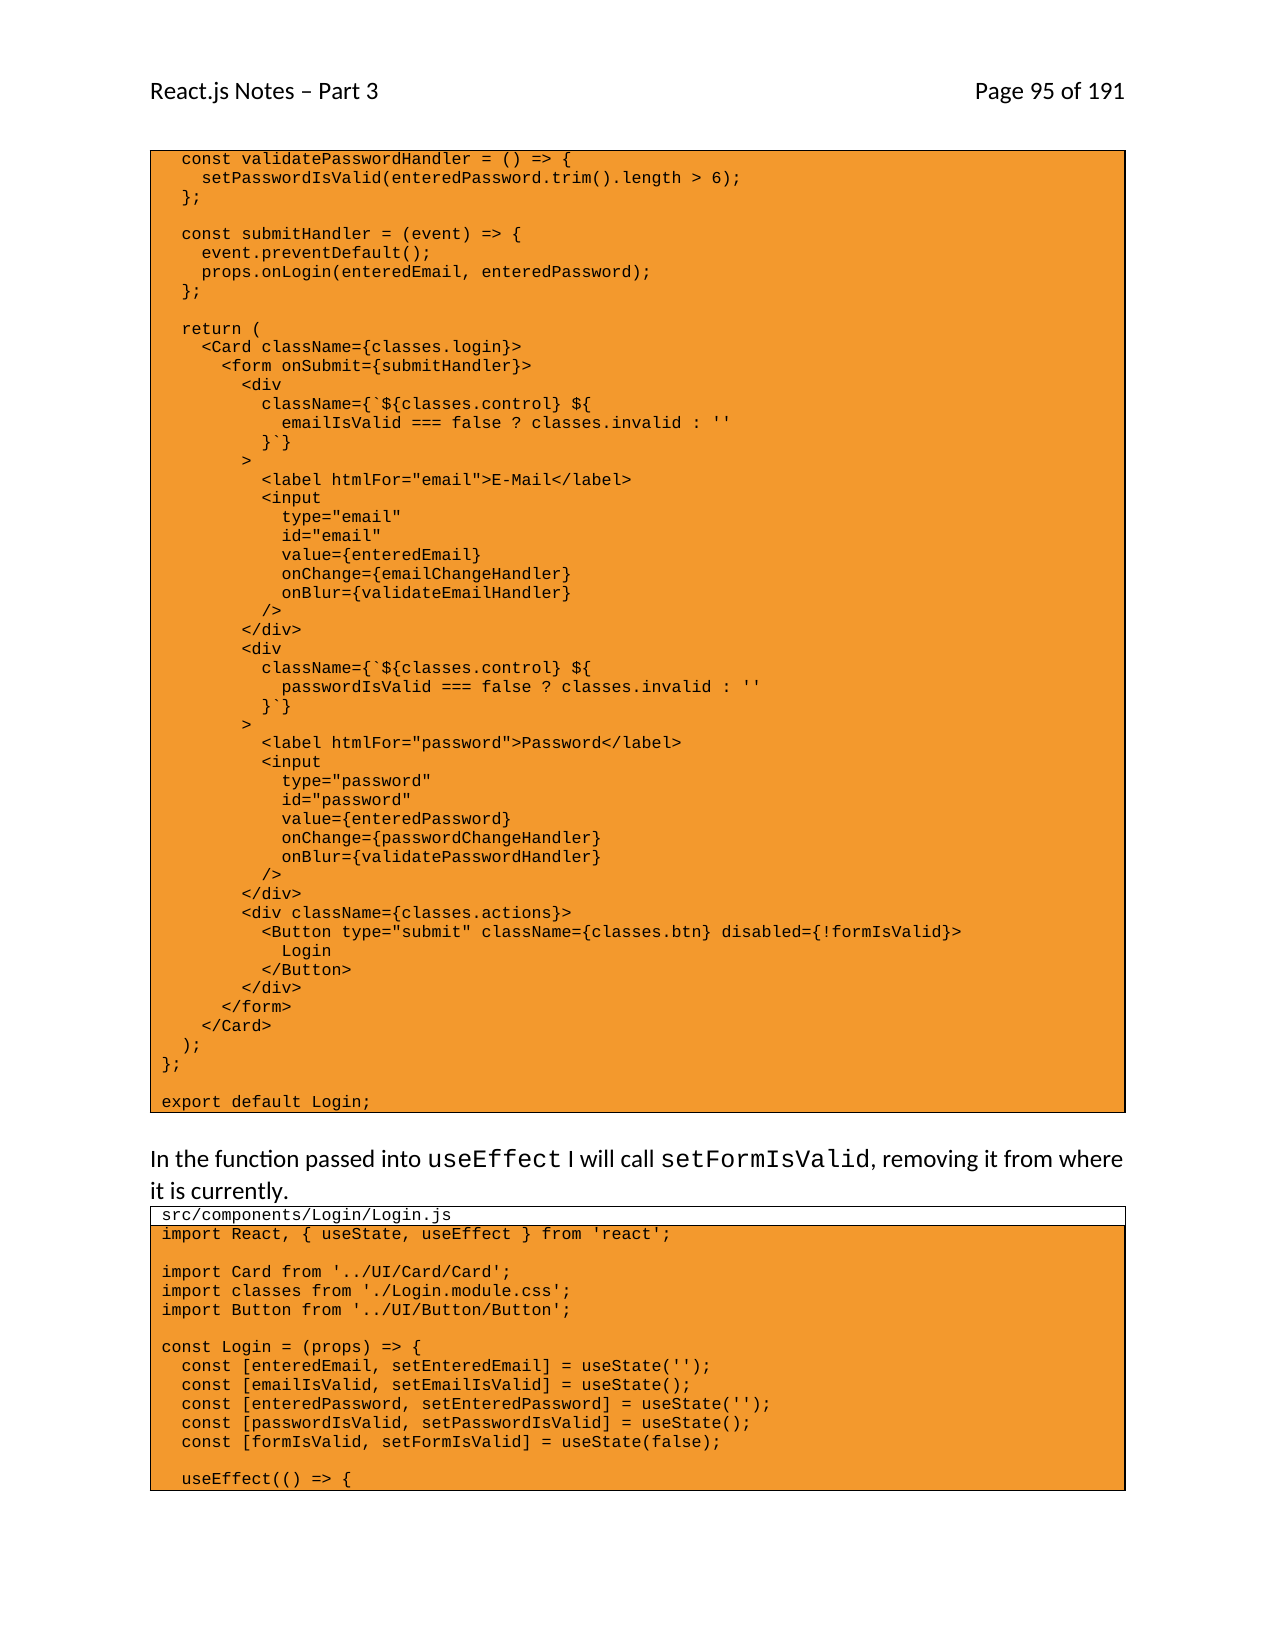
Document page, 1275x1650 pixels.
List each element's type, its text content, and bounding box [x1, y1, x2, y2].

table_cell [151, 151, 1124, 1112]
table_header src/components/Login/Login.js [151, 1207, 1125, 1225]
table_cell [151, 1226, 1124, 1490]
text In the function passed into useEffect I will call setFormIsValid, removing it from where it is currently. [150, 1144, 1125, 1206]
